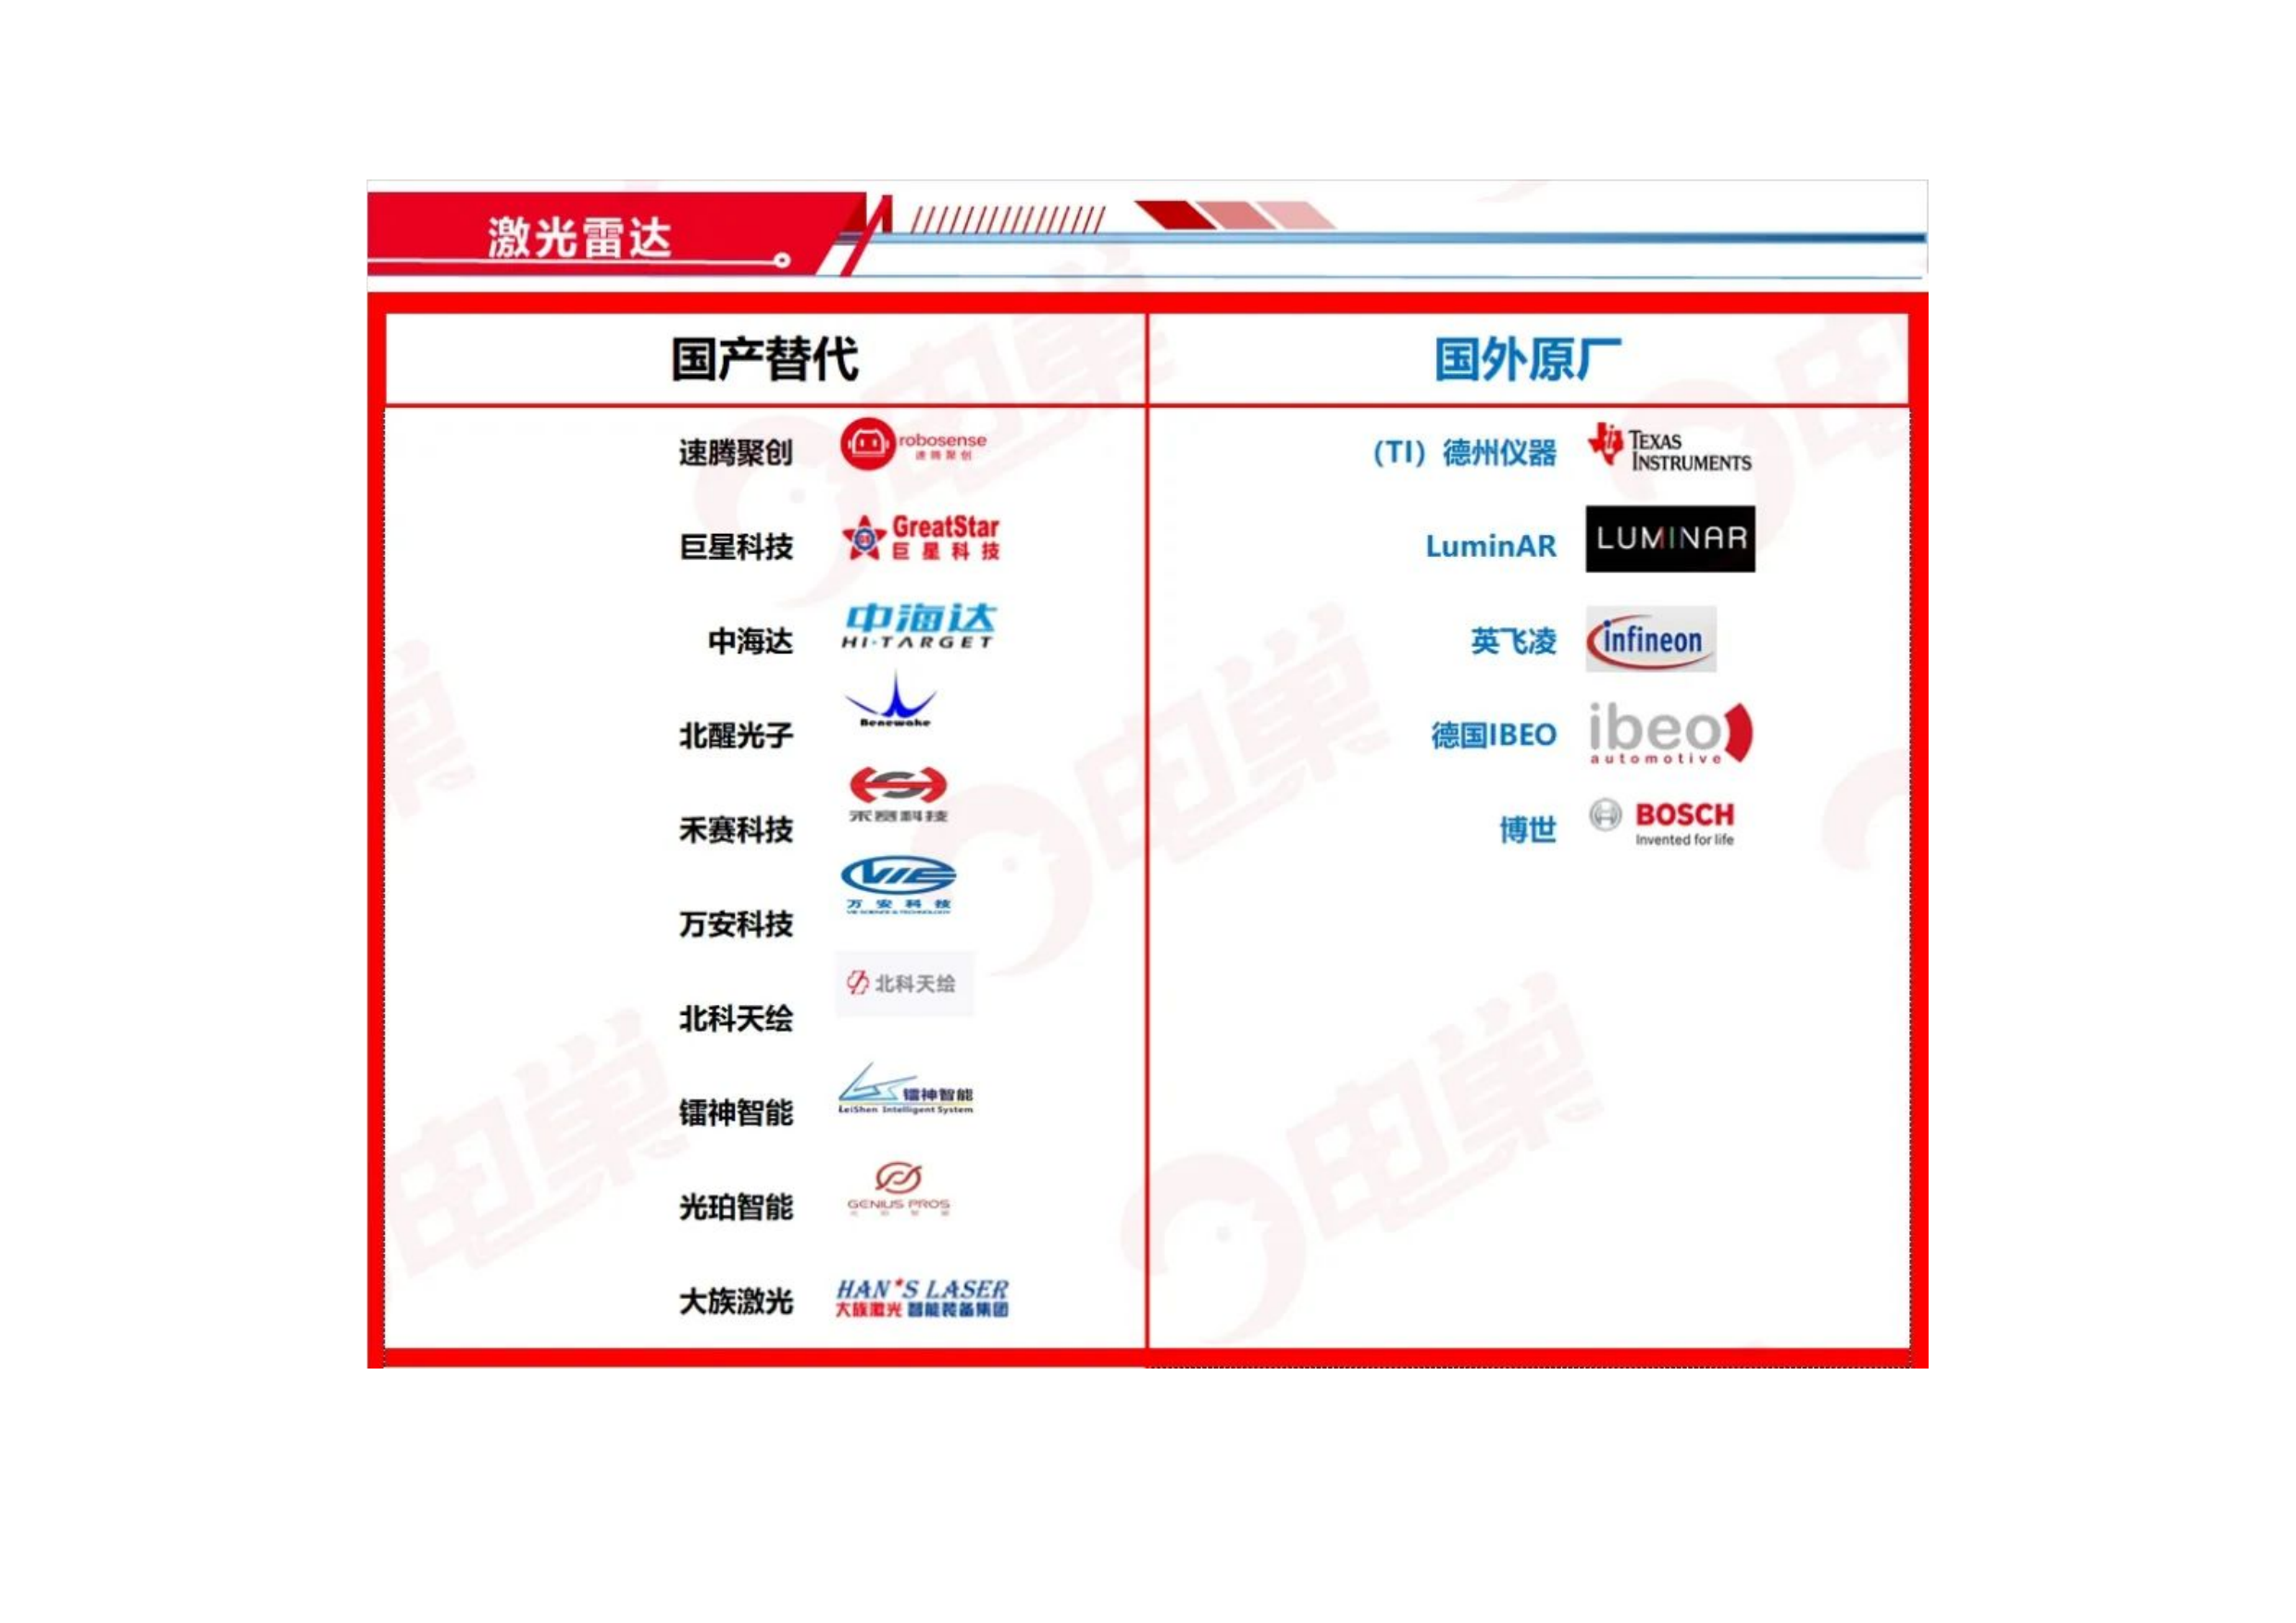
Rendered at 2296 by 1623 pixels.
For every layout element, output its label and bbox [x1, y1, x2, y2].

picture [366, 180, 1929, 1369]
